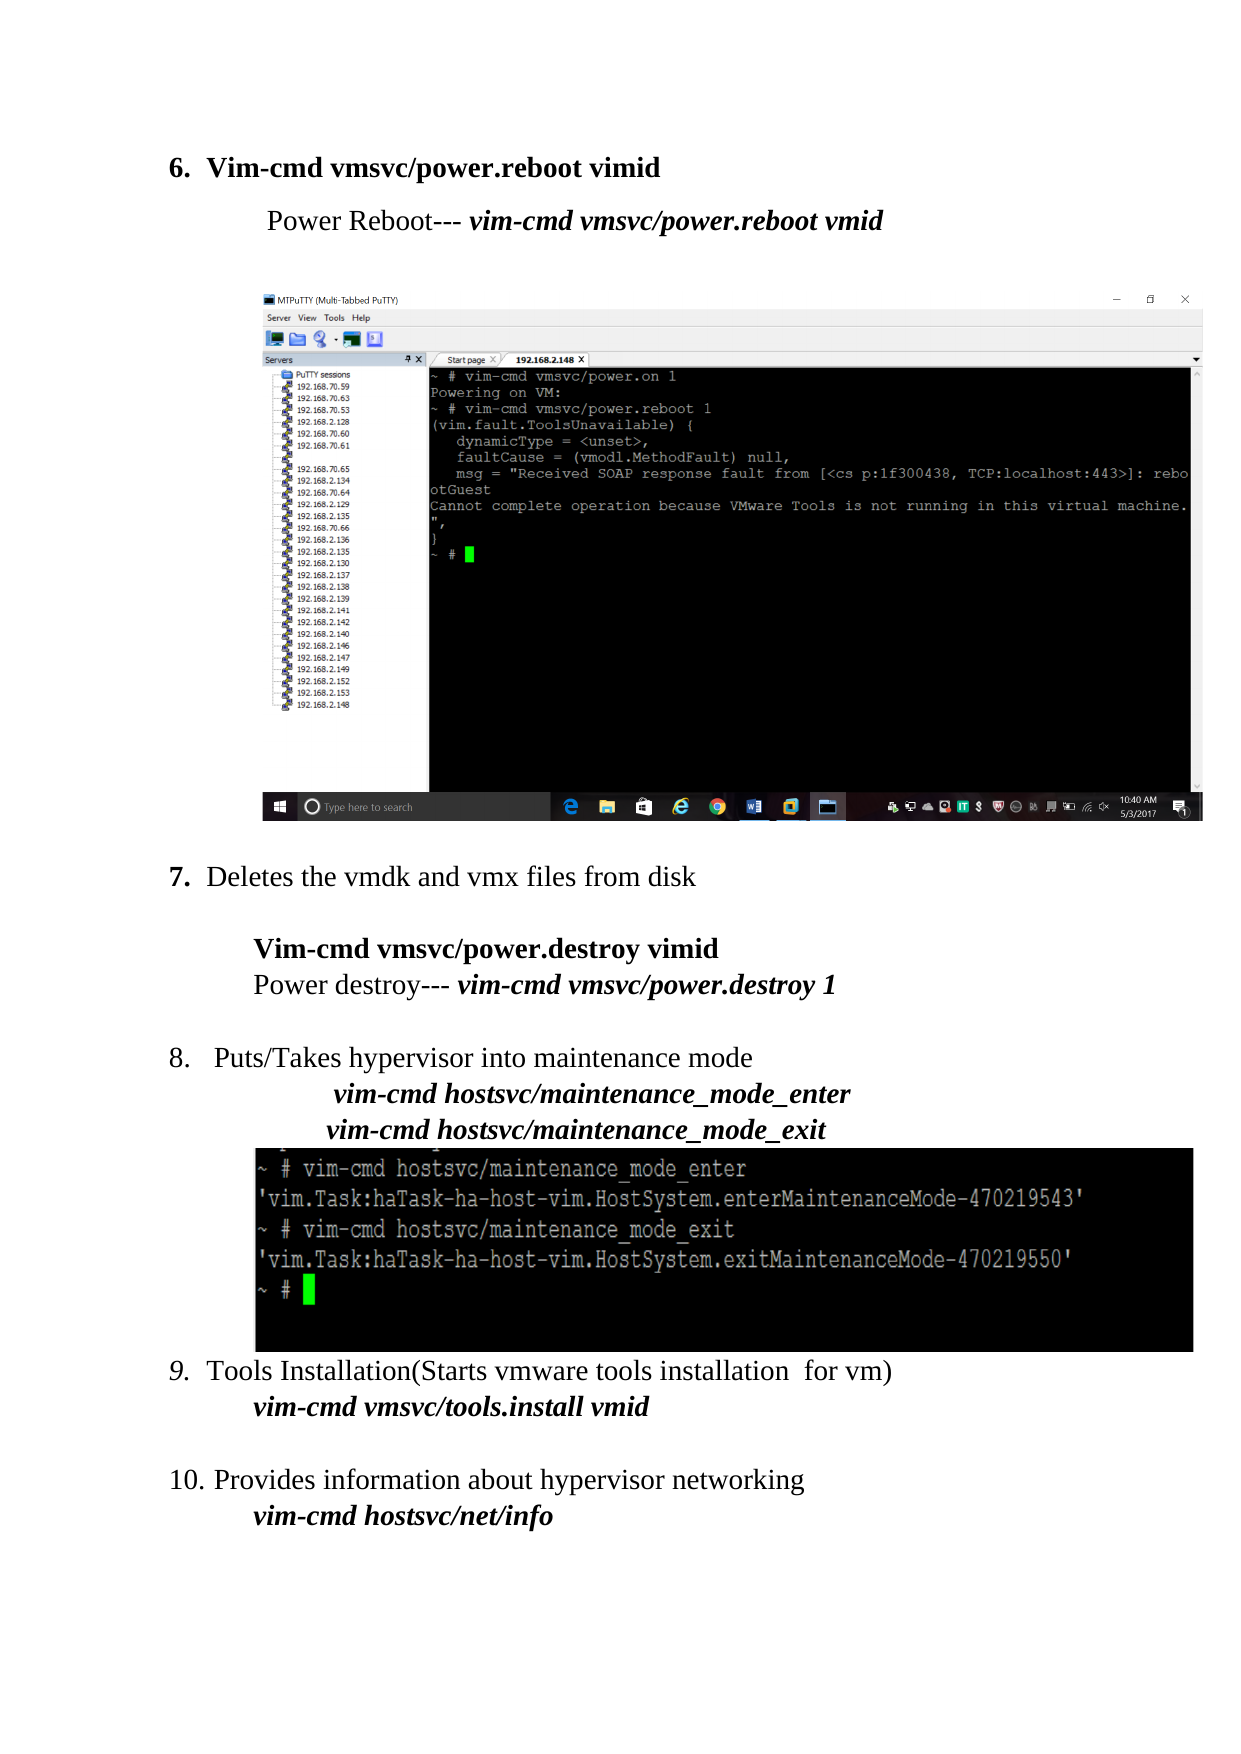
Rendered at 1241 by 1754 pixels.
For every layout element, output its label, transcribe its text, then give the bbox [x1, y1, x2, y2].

list vim-cmd hostsvc/net/info [253, 1498, 1090, 1532]
text Power Reboot--- vim-cmd vmsvc/power.reboot vmid [216, 203, 1090, 236]
list Vim-cmd vmsvc/power.reboot vimid [169, 150, 1090, 183]
list Provides information about hypervisor networking [169, 1462, 1090, 1495]
picture [253, 1148, 1194, 1352]
picture [262, 291, 1203, 821]
list vim-cmd hostsvc/maintenance_mode_exit [253, 1112, 1090, 1146]
list Tools Installation(Starts vmware tools installation for vm) [169, 1353, 1090, 1387]
list Puts/Takes hypervisor into maintenance mode [169, 1040, 1090, 1073]
list vim-cmd hostsvc/maintenance_mode_enter [253, 1076, 1090, 1109]
list Vim-cmd vmsvc/power.destroy vimid [253, 931, 1090, 965]
list Power destroy--- vim-cmd vmsvc/power.destroy 1 [253, 967, 1090, 1001]
list vim-cmd vmsvc/tools.install vmid [253, 1389, 1090, 1423]
list Deletes the vmdk and vmx files from disk [169, 859, 1090, 892]
